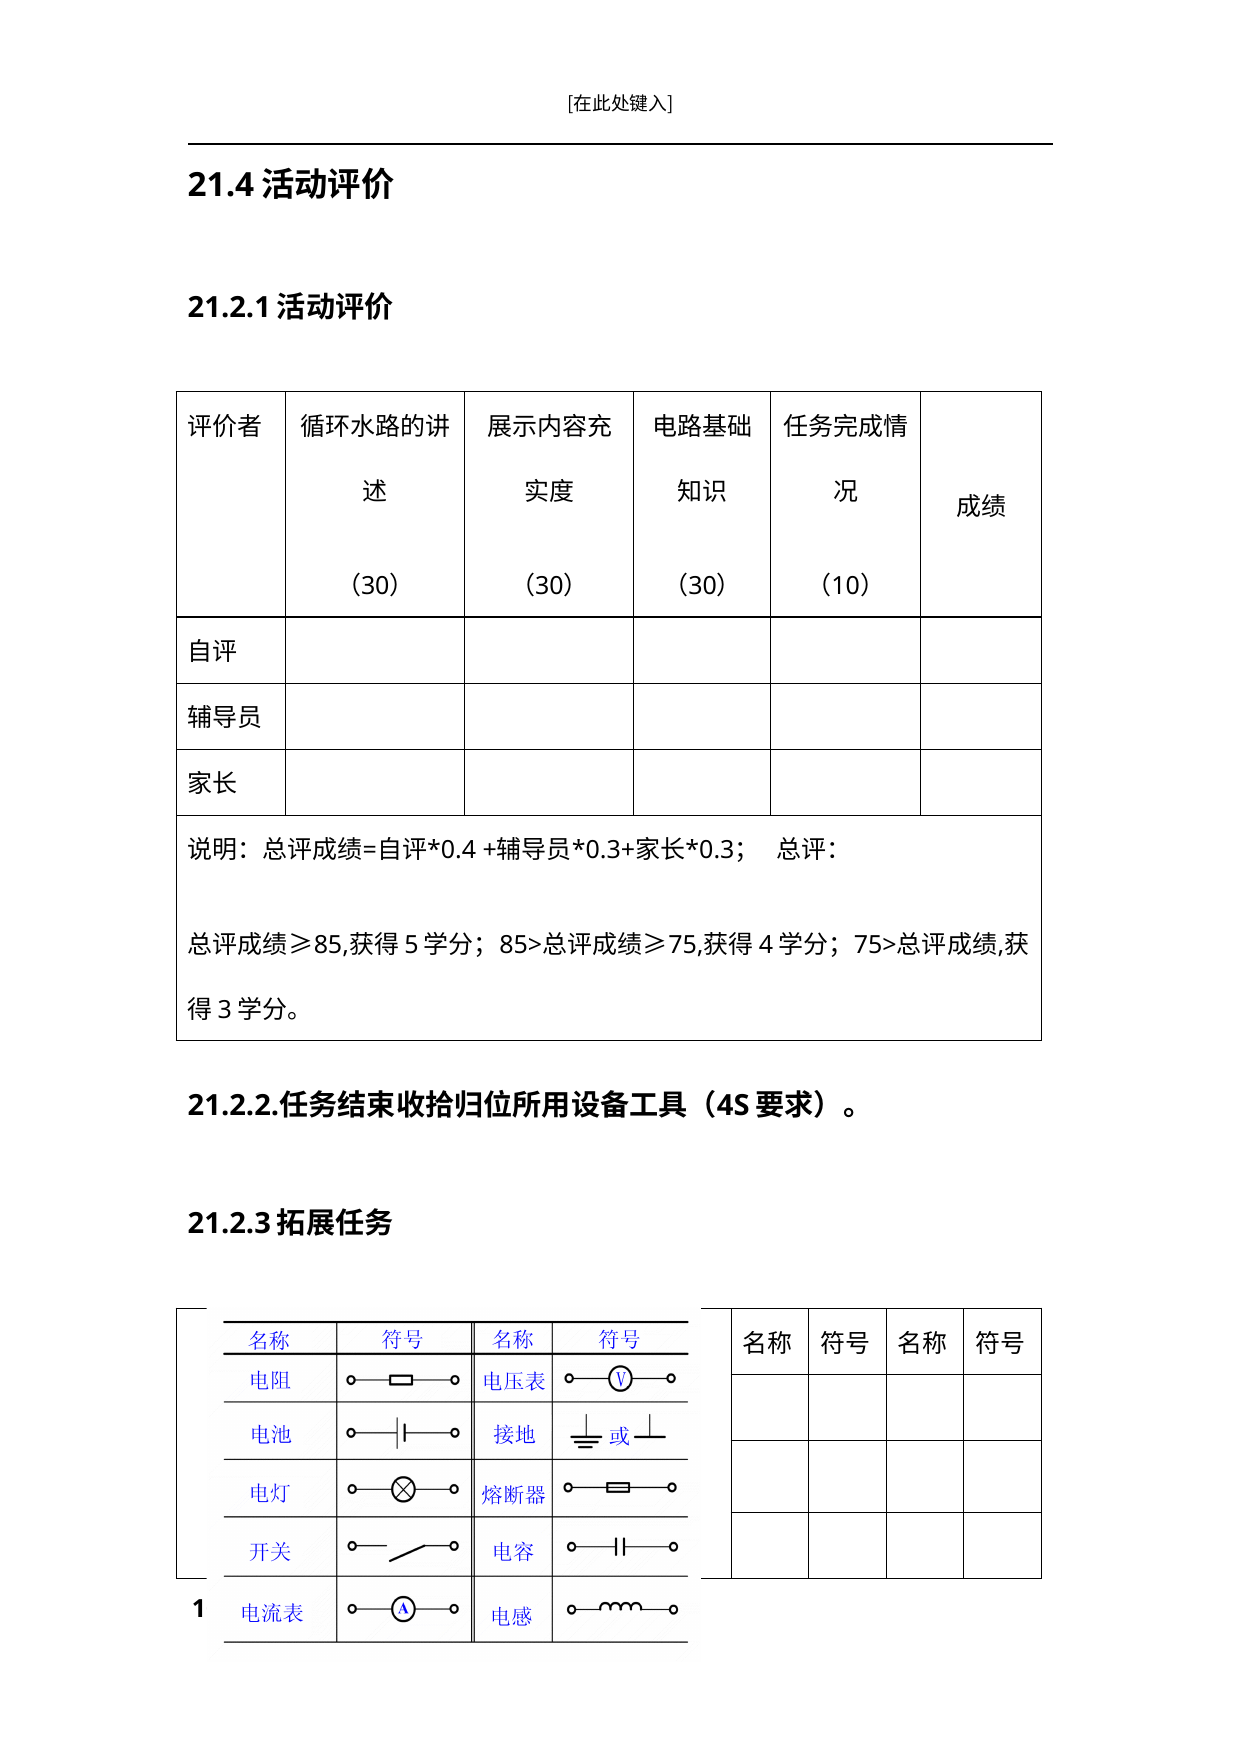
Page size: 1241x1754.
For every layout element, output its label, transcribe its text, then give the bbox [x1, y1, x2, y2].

table_cell [732, 1441, 808, 1512]
subtitle 21.2.3拓展任务 [187, 1189, 1053, 1254]
table_header 名称 [887, 1309, 963, 1374]
table_header [177, 1309, 206, 1578]
table_cell [887, 1375, 963, 1440]
table_cell [964, 1441, 1041, 1512]
table_header 电路基础知识 （30） [634, 392, 770, 616]
table_header 展示内容充实度 （30） [465, 392, 633, 616]
table_cell [465, 750, 633, 814]
table_cell [771, 750, 920, 814]
table_cell [465, 618, 633, 682]
table_cell 家长 [177, 750, 285, 814]
subtitle 21.2.1活动评价 [187, 272, 1053, 337]
table_cell [809, 1441, 886, 1512]
table_header 成绩 [921, 392, 1041, 616]
table_header 任务完成情况 （10） [771, 392, 920, 616]
table_cell [732, 1513, 808, 1578]
table_cell [964, 1513, 1041, 1578]
table_cell [809, 1513, 886, 1578]
subtitle 21.2.2.任务结束收拾归位所用设备工具（4S要求）。 [187, 1070, 1053, 1135]
table_header 符号 [964, 1309, 1041, 1374]
table_cell 说明：总评成绩=自评*0.4 +辅导员*0.3+家长*0.3； 总评： 总评成绩≥85,获得5学分；85>总评成绩≥75,获得4学分；75>总评成绩,获得3学分。 [177, 816, 1041, 1040]
table_cell 自评 [177, 618, 285, 682]
table_cell [634, 618, 770, 682]
table_cell [921, 684, 1041, 748]
table_cell [732, 1375, 808, 1440]
table_header 评价者 [177, 392, 285, 616]
table_cell [771, 618, 920, 682]
table_cell 辅导员 [177, 684, 285, 748]
table_cell [286, 618, 464, 682]
table_header [701, 1309, 731, 1578]
table_cell [887, 1441, 963, 1512]
subtitle 21.4活动评价 [187, 150, 1053, 215]
table_header 名称 [732, 1309, 808, 1374]
table_cell [809, 1375, 886, 1440]
table_cell [771, 684, 920, 748]
table_cell [964, 1375, 1041, 1440]
table_cell [634, 684, 770, 748]
picture [206, 1307, 701, 1662]
table_cell [286, 750, 464, 814]
table_cell [921, 618, 1041, 682]
table_cell [286, 684, 464, 748]
table_cell [634, 750, 770, 814]
table_cell [465, 684, 633, 748]
table_header 符号 [809, 1309, 886, 1374]
table_cell [887, 1513, 963, 1578]
table_cell [921, 750, 1041, 814]
table_header 循环水路的讲述 （30） [286, 392, 464, 616]
